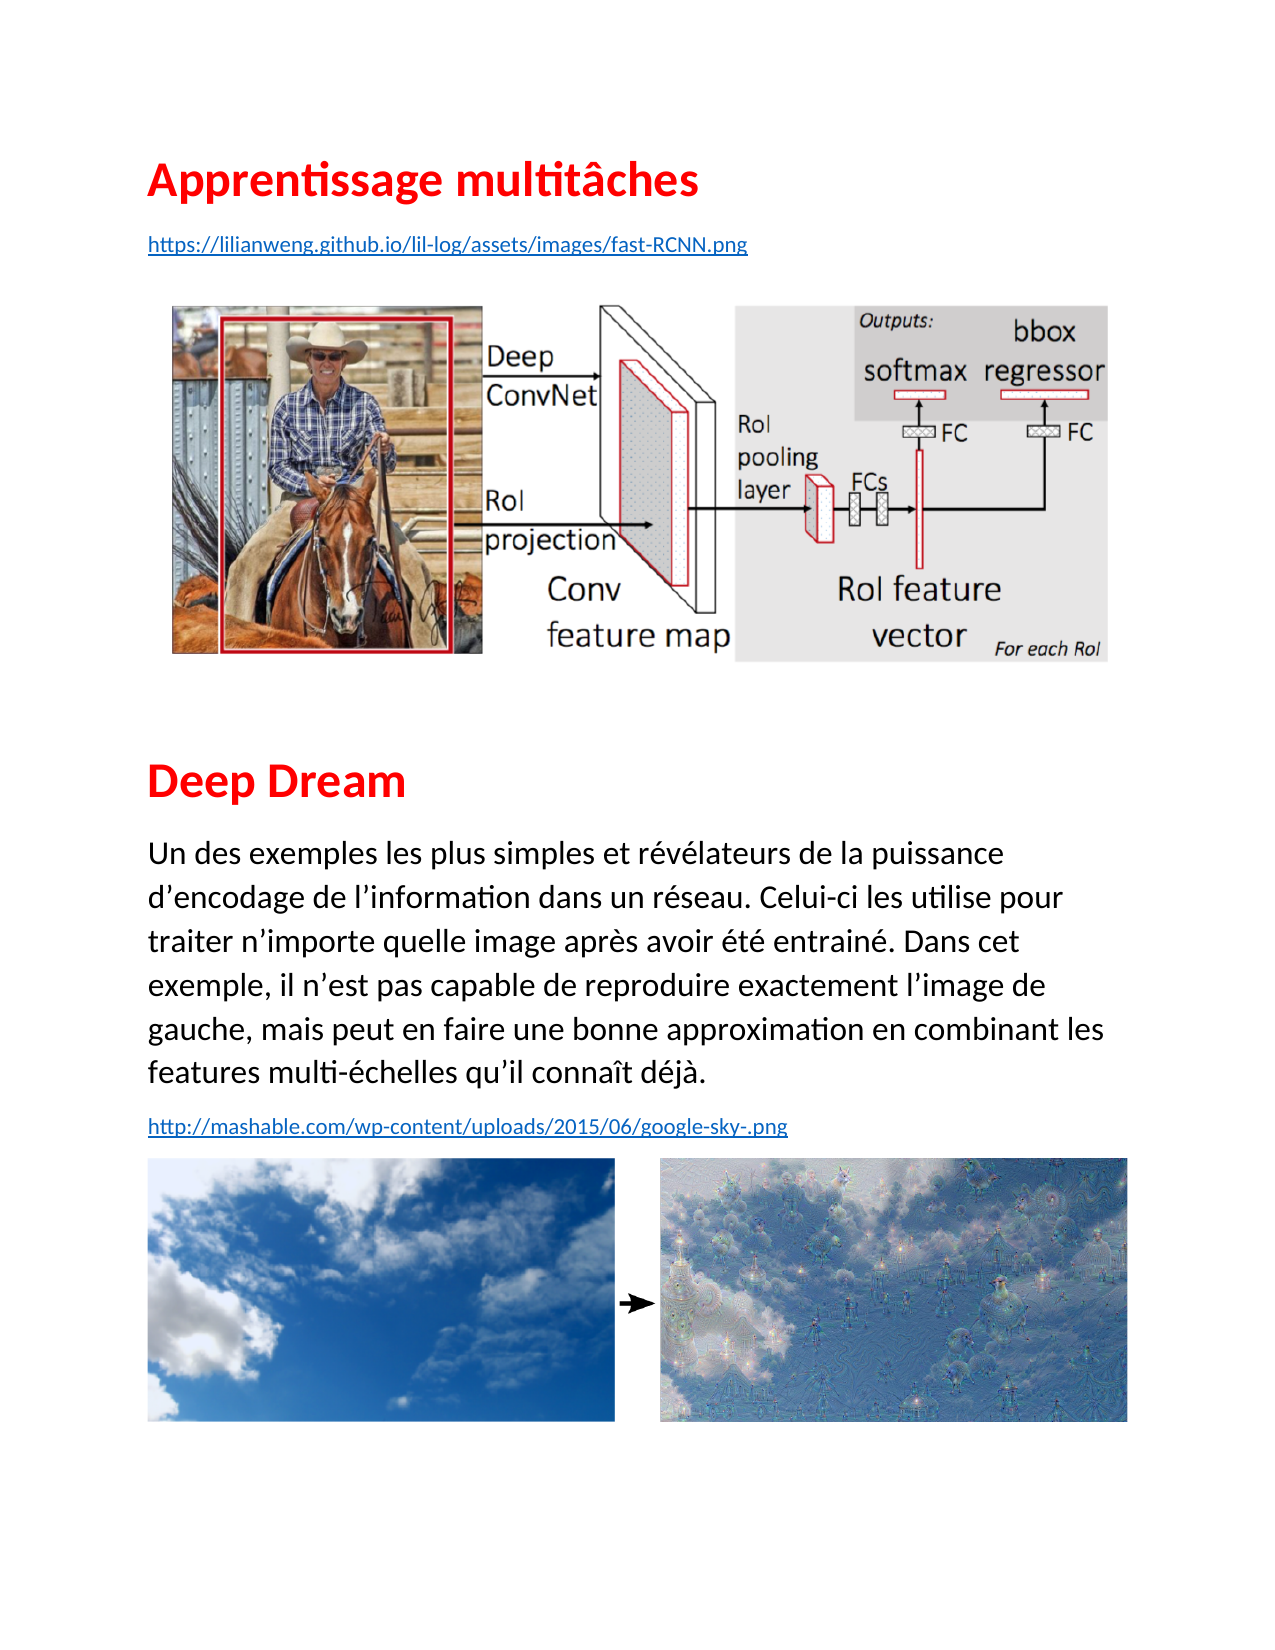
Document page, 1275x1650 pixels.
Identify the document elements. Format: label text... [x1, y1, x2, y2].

text http://mashable.com/wp-content/uploads/2015/06/google-sky-.png [148, 1112, 1127, 1140]
picture [147, 277, 1128, 676]
picture [147, 1158, 1128, 1422]
text https://lilianweng.github.io/lil-log/assets/images/fast-RCNN.png [148, 230, 1127, 258]
text Un des exemples les plus simples et révélateurs de la puissance d’encodage de l’information dans un réseau. Celui-ci les utilise pour traiter n’importe quelle image après avoir été entrainé. Dans cet exemple, il n’est pas capable de reproduire exactement l’image de gauche, mais peut en faire une bonne approximation en combinant les features multi-échelles qu’il connaît déjà. [148, 832, 1127, 1092]
text Deep Dream [148, 749, 1127, 810]
text Apprentissage multitâches [148, 148, 1127, 209]
